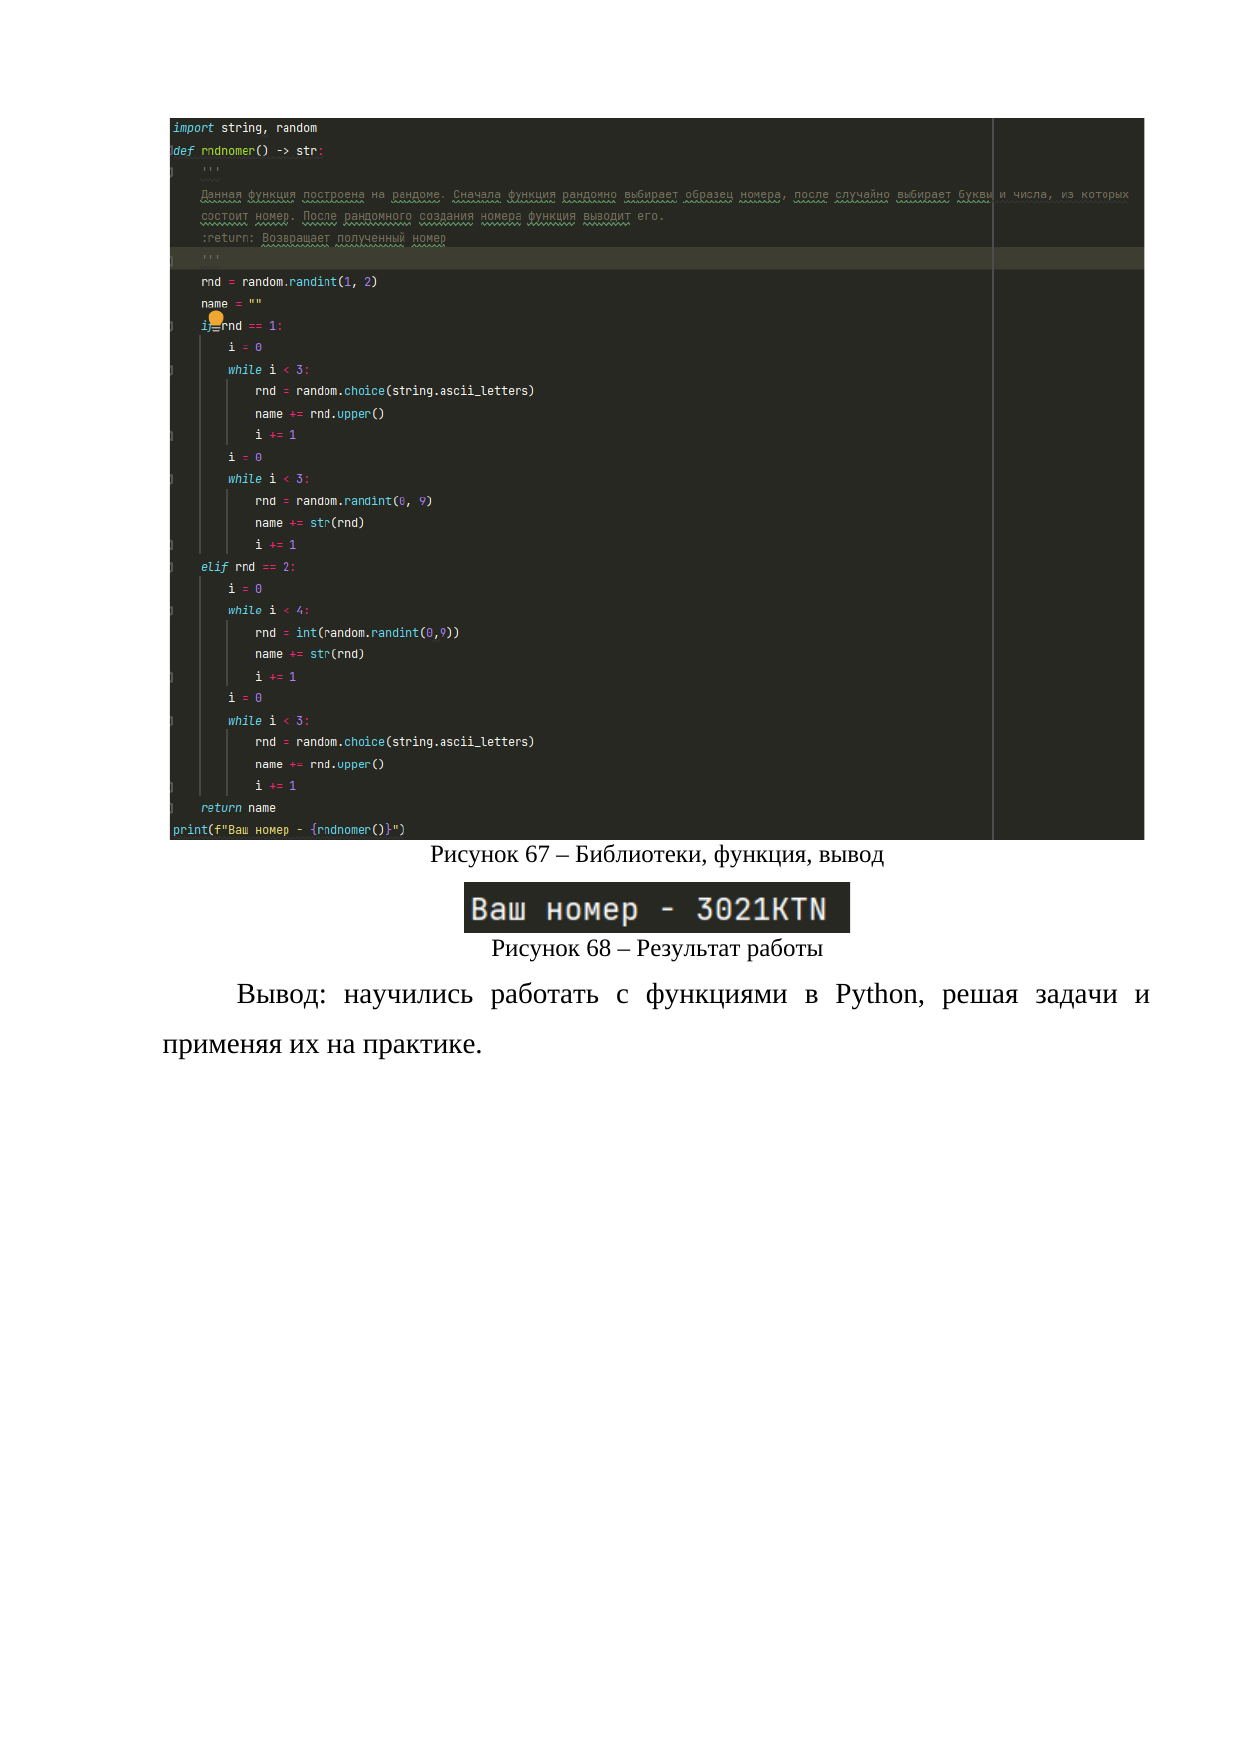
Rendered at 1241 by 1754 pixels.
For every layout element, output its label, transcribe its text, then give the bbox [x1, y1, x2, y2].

picture [169, 118, 1145, 840]
text Вывод: научились работать с функциями в Python, решая задачи и применяя их на практике. [162, 976, 1152, 1059]
text Рисунок 68 – Результат работы [162, 933, 1152, 961]
text Рисунок 67 – Библиотеки, функция, вывод [162, 839, 1152, 868]
picture [464, 882, 851, 933]
